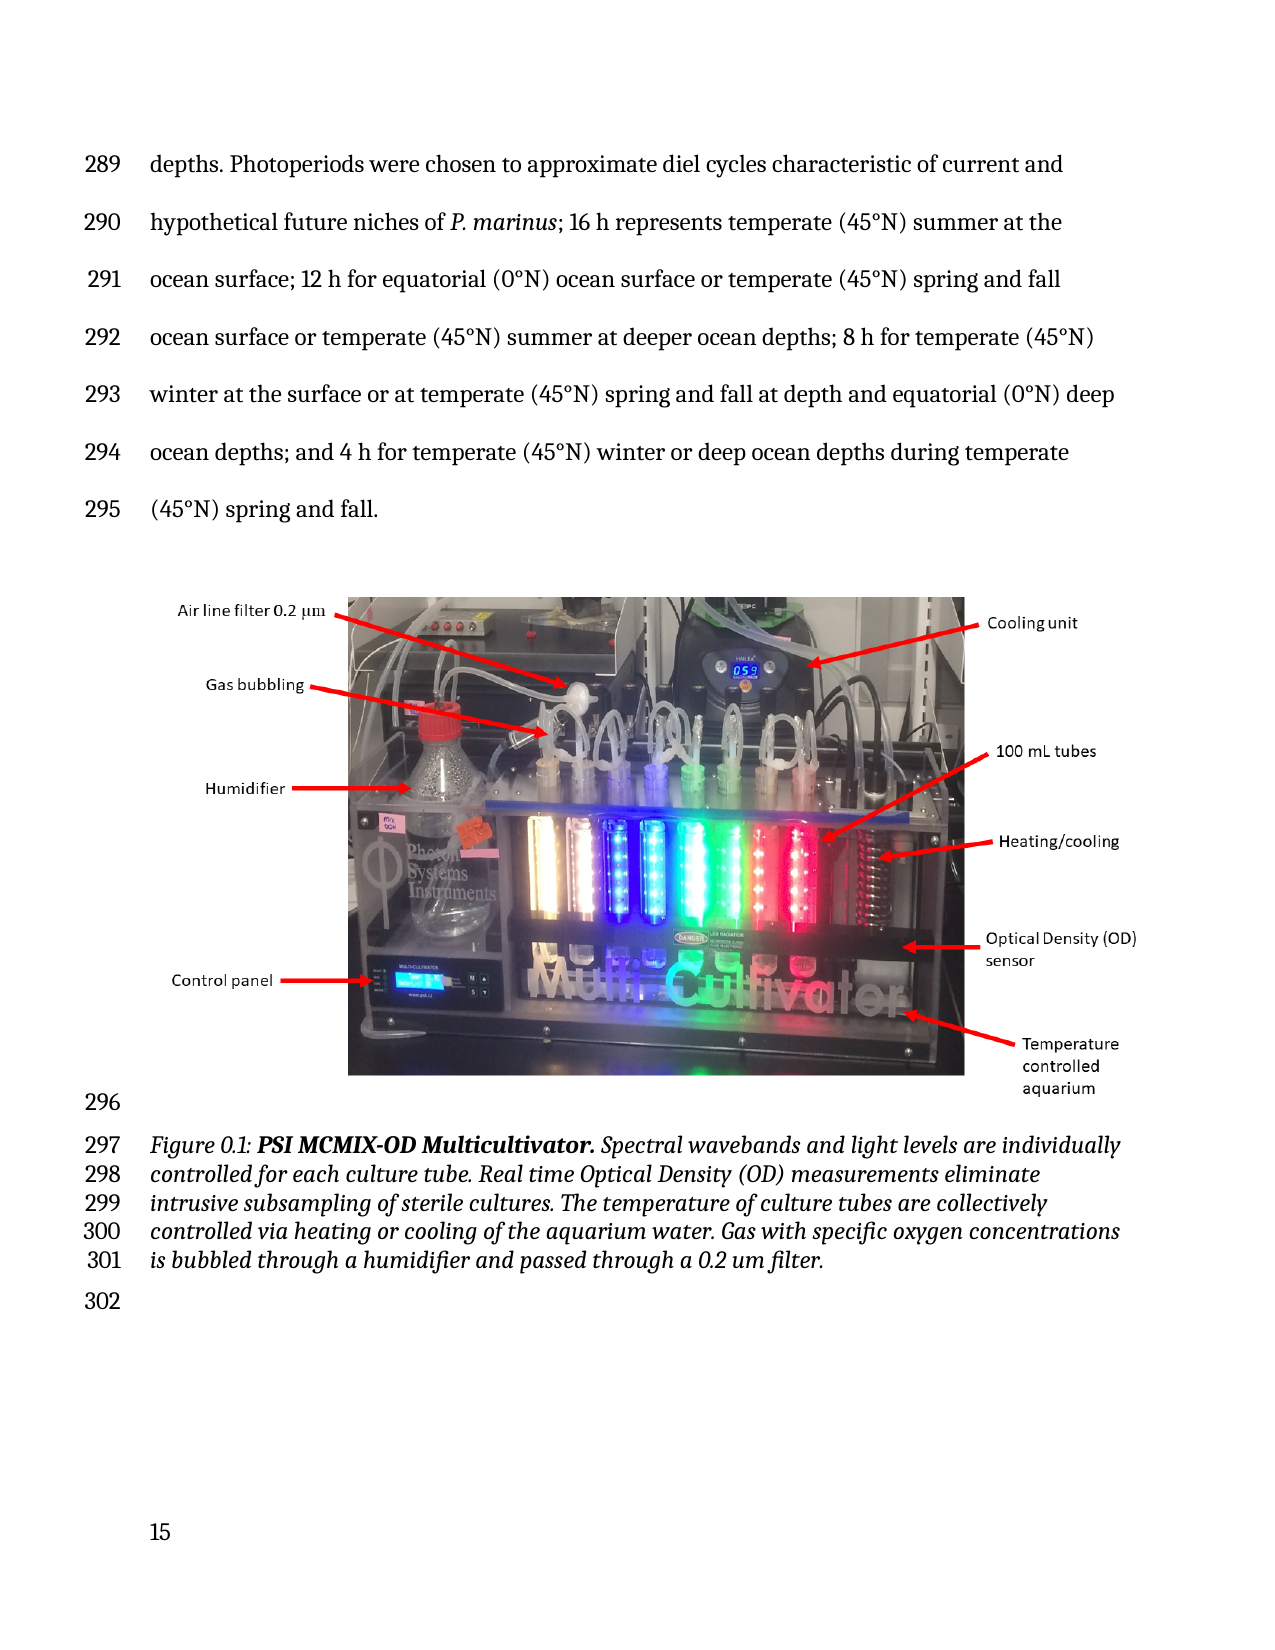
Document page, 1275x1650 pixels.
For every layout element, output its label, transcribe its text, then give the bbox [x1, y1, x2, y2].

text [150, 150, 1125, 524]
picture [168, 583, 1144, 1111]
text Figure 0.1: PSI MCMIX-OD Multicultivator. Spectral wavebands and light levels are individually controlled for each culture tube. Real time Optical Density (OD) measurements eliminate intrusive subsampling of sterile cultures. The temperature of culture tubes are collectively controlled via heating or cooling of the aquarium water. Gas with specific oxygen concentrations is bubbled through a humidifier and passed through a 0.2 um filter. [150, 1131, 1125, 1275]
